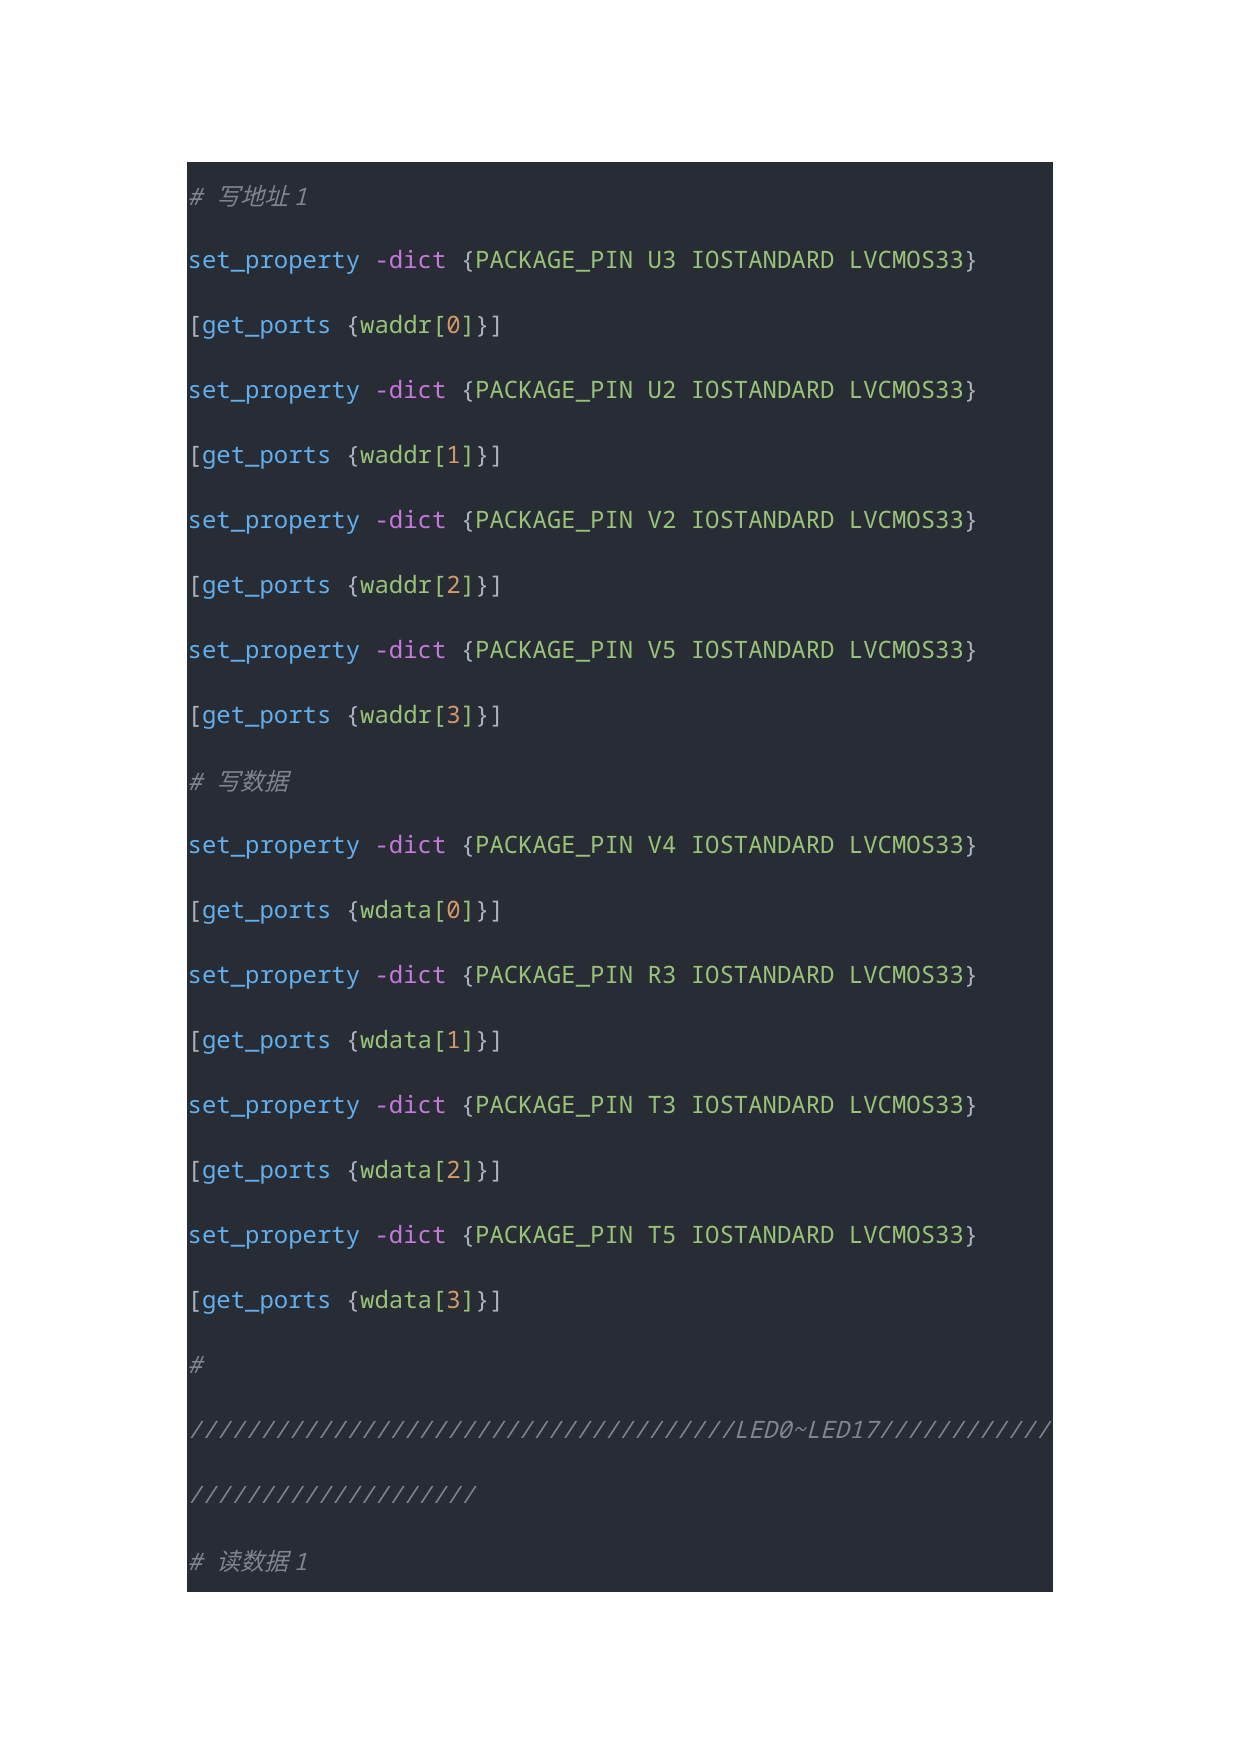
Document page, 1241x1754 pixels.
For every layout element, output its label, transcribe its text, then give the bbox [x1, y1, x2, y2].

text set_property -dict {PACKAGE_PIN V4 IOSTANDARD LVCMOS33} [get_ports {wdata[0]}] [187, 812, 1053, 942]
text set_property -dict {PACKAGE_PIN V5 IOSTANDARD LVCMOS33} [get_ports {waddr[3]}] [187, 617, 1053, 747]
text set_property -dict {PACKAGE_PIN R3 IOSTANDARD LVCMOS33} [get_ports {wdata[1]}] [187, 942, 1053, 1072]
text # //////////////////////////////////////LED0~LED17//////////////////////////////// [187, 1332, 1053, 1527]
text set_property -dict {PACKAGE_PIN U2 IOSTANDARD LVCMOS33} [get_ports {waddr[1]}] [187, 357, 1053, 487]
text set_property -dict {PACKAGE_PIN V2 IOSTANDARD LVCMOS33} [get_ports {waddr[2]}] [187, 487, 1053, 617]
text # 写数据 [187, 747, 1053, 812]
text set_property -dict {PACKAGE_PIN T3 IOSTANDARD LVCMOS33} [get_ports {wdata[2]}] [187, 1072, 1053, 1202]
text # 写地址1 [187, 162, 1053, 227]
text # 读数据1 [187, 1527, 1053, 1592]
text set_property -dict {PACKAGE_PIN T5 IOSTANDARD LVCMOS33} [get_ports {wdata[3]}] [187, 1202, 1053, 1332]
text set_property -dict {PACKAGE_PIN U3 IOSTANDARD LVCMOS33} [get_ports {waddr[0]}] [187, 227, 1053, 357]
